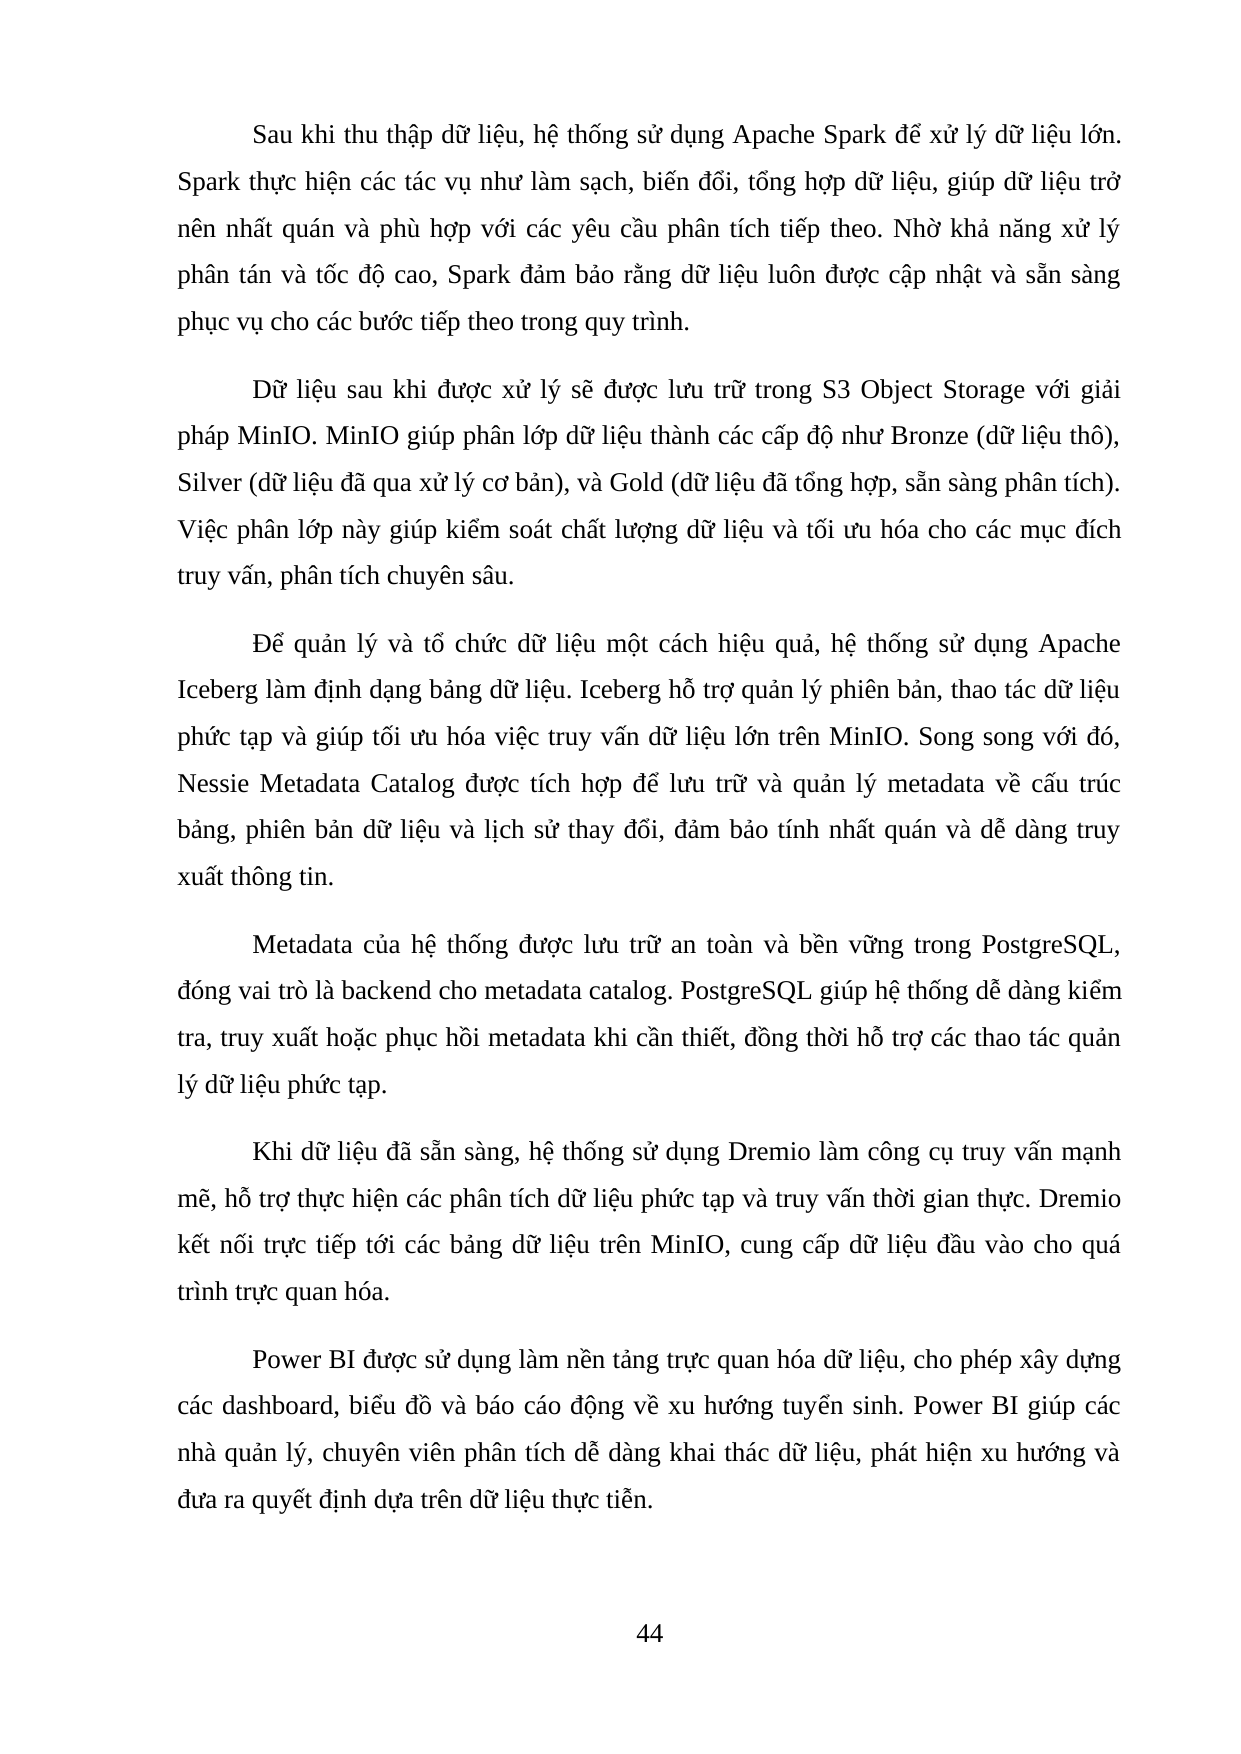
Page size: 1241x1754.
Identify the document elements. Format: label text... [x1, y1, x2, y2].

text Power BI được sử dụng làm nền tảng trực quan hóa dữ liệu, cho phép xây dựng các dashboard, biểu đồ và báo cáo động về xu hướng tuyển sinh. Power BI giúp các nhà quản lý, chuyên viên phân tích dễ dàng khai thác dữ liệu, phát hiện xu hướng và đưa ra quyết định dựa trên dữ liệu thực tiễn. [177, 1343, 1122, 1514]
text Sau khi thu thập dữ liệu, hệ thống sử dụng Apache Spark để xử lý dữ liệu lớn. Spark thực hiện các tác vụ như làm sạch, biến đổi, tổng hợp dữ liệu, giúp dữ liệu trở nên nhất quán và phù hợp với các yêu cầu phân tích tiếp theo. Nhờ khả năng xử lý phân tán và tốc độ cao, Spark đảm bảo rằng dữ liệu luôn được cập nhật và sẵn sàng phục vụ cho các bước tiếp theo trong quy trình. [177, 118, 1122, 336]
text Khi dữ liệu đã sẵn sàng, hệ thống sử dụng Dremio làm công cụ truy vấn mạnh mẽ, hỗ trợ thực hiện các phân tích dữ liệu phức tạp và truy vấn thời gian thực. Dremio kết nối trực tiếp tới các bảng dữ liệu trên MinIO, cung cấp dữ liệu đầu vào cho quá trình trực quan hóa. [177, 1135, 1122, 1306]
text Dữ liệu sau khi được xử lý sẽ được lưu trữ trong S3 Object Storage với giải pháp MinIO. MinIO giúp phân lớp dữ liệu thành các cấp độ như Bronze (dữ liệu thô), Silver (dữ liệu đã qua xử lý cơ bản), và Gold (dữ liệu đã tổng hợp, sẵn sàng phân tích). Việc phân lớp này giúp kiểm soát chất lượng dữ liệu và tối ưu hóa cho các mục đích truy vấn, phân tích chuyên sâu. [177, 373, 1122, 591]
text Để quản lý và tổ chức dữ liệu một cách hiệu quả, hệ thống sử dụng Apache Iceberg làm định dạng bảng dữ liệu. Iceberg hỗ trợ quản lý phiên bản, thao tác dữ liệu phức tạp và giúp tối ưu hóa việc truy vấn dữ liệu lớn trên MinIO. Song song với đó, Nessie Metadata Catalog được tích hợp để lưu trữ và quản lý metadata về cấu trúc bảng, phiên bản dữ liệu và lịch sử thay đổi, đảm bảo tính nhất quán và dễ dàng truy xuất thông tin. [177, 627, 1122, 891]
text Metadata của hệ thống được lưu trữ an toàn và bền vững trong PostgreSQL, đóng vai trò là backend cho metadata catalog. PostgreSQL giúp hệ thống dễ dàng kiểm tra, truy xuất hoặc phục hồi metadata khi cần thiết, đồng thời hỗ trợ các thao tác quản lý dữ liệu phức tạp. [177, 928, 1122, 1099]
